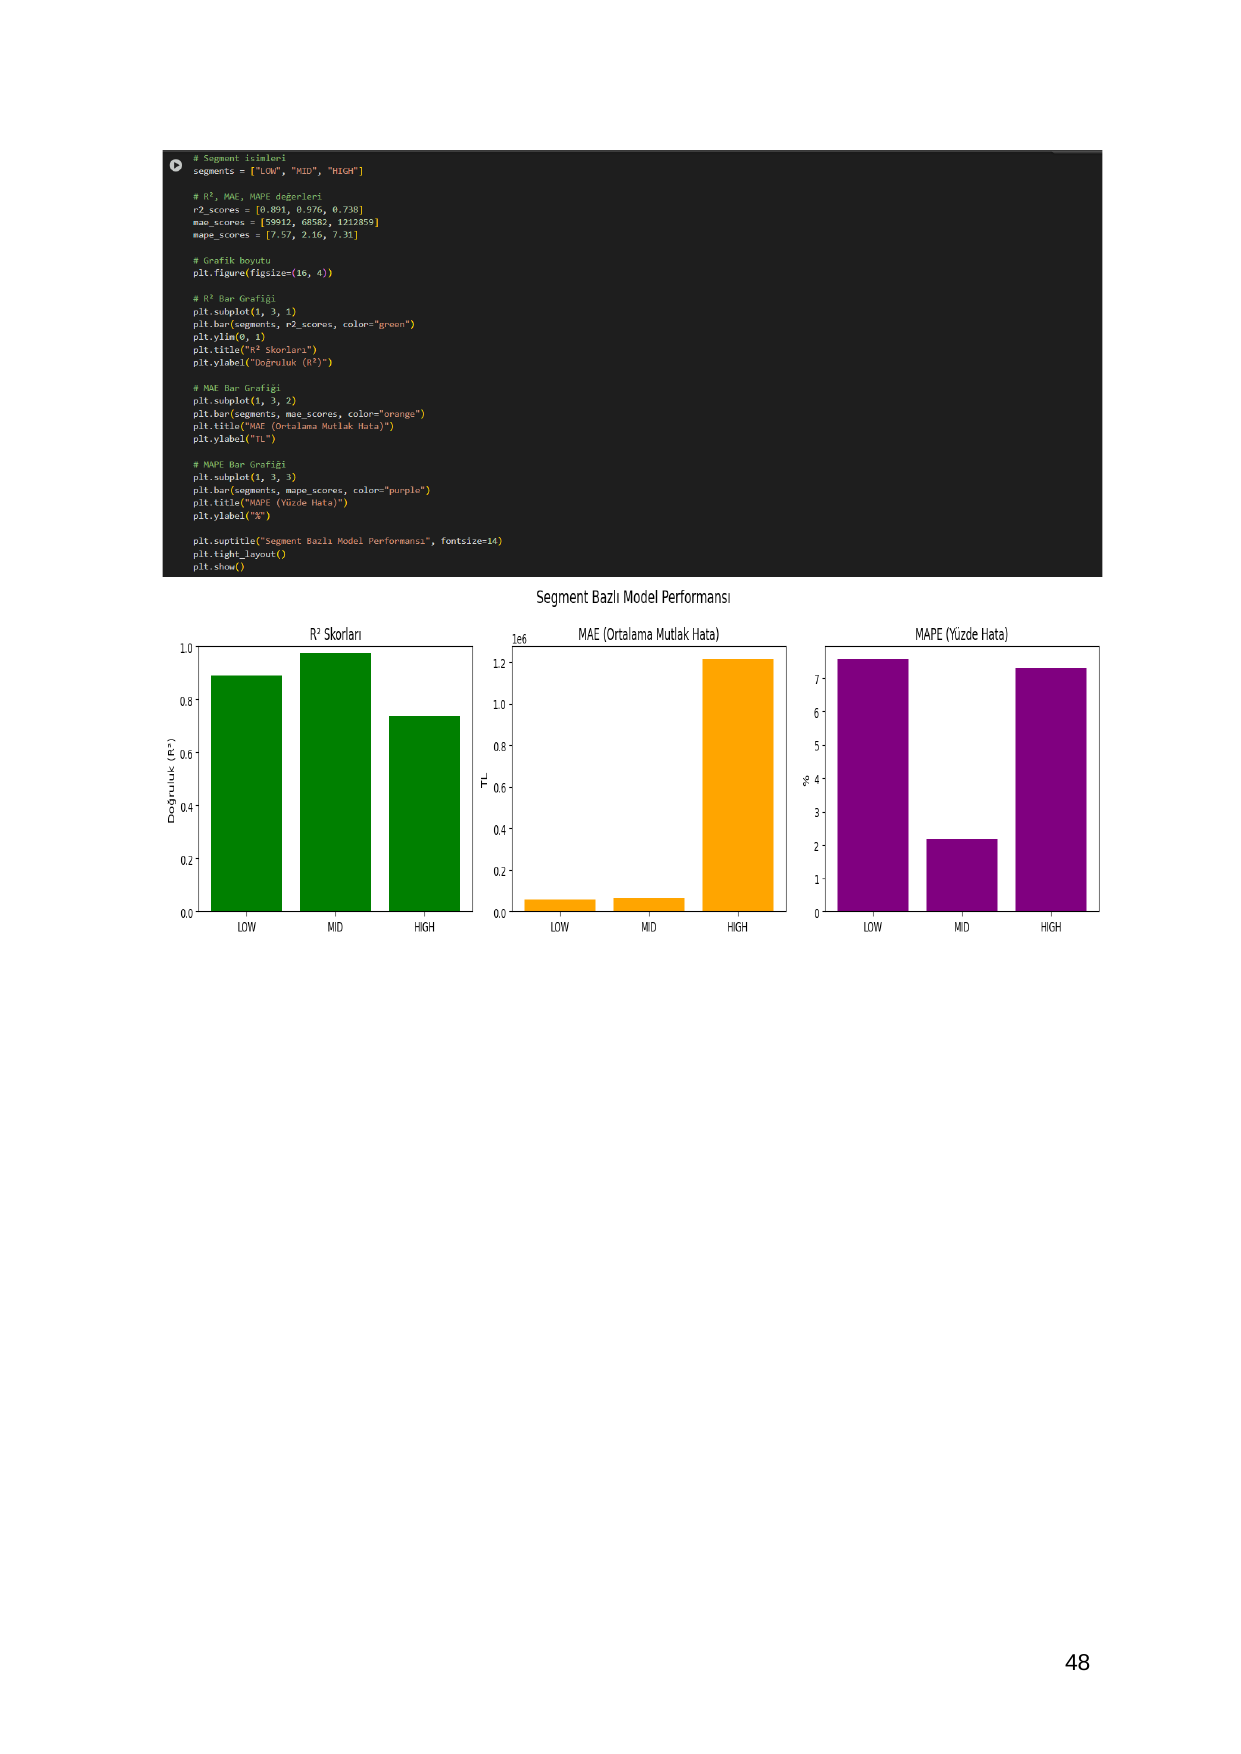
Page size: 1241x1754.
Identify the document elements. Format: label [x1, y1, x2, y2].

picture [162, 150, 1103, 577]
picture [162, 581, 1103, 942]
